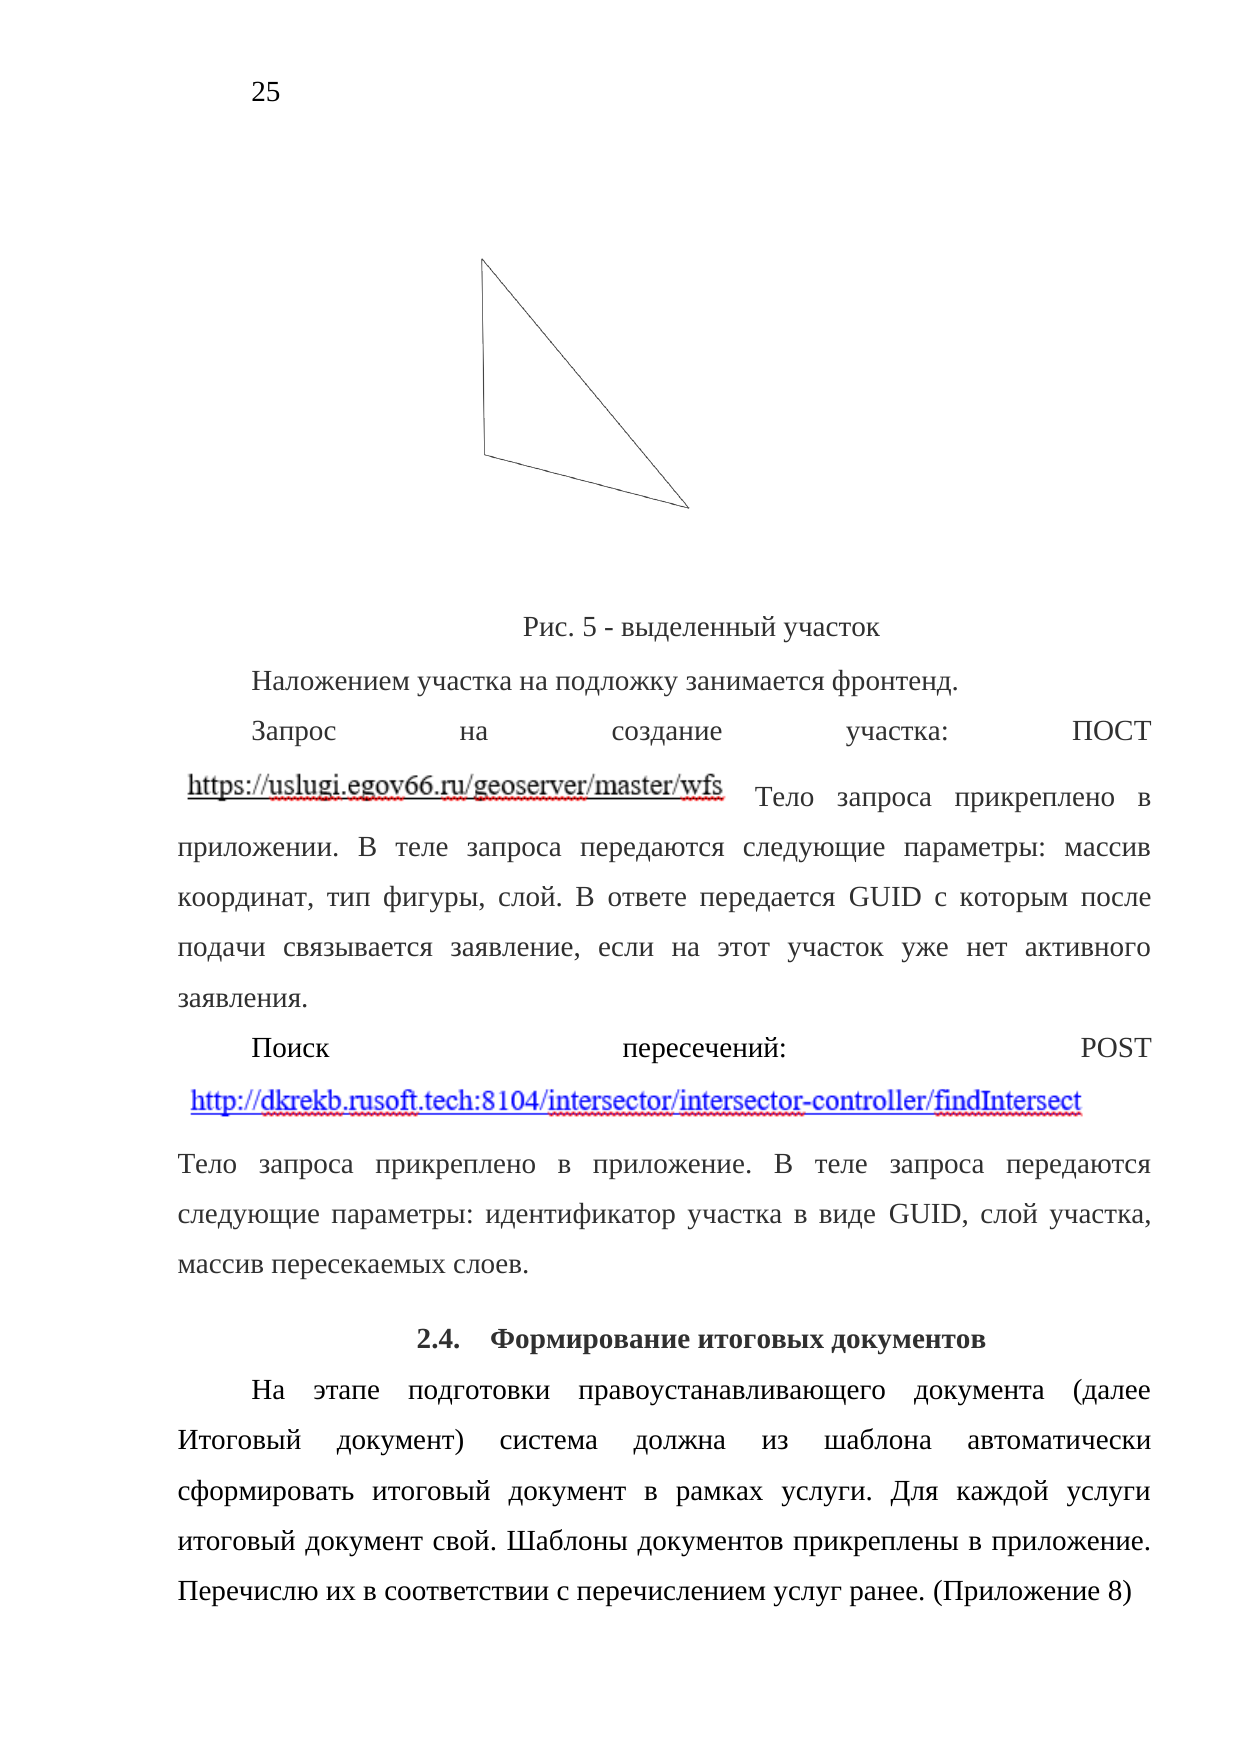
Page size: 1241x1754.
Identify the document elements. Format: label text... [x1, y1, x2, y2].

picture [177, 1080, 1097, 1123]
text Поиск пересечений: POST Тело запроса прикреплено в приложение. В теле запроса передаются следующие параметры: идентификатор участка в виде GUID, слой участка, массив пересекаемых слоев. [177, 1030, 1152, 1280]
picture [177, 763, 732, 806]
text На этапе подготовки правоустанавливающего документа (далее Итоговый документ) система должна из шаблона автоматически сформировать итоговый документ в рамках услуги. Для каждой услуги итоговый документ свой. Шаблоны документов прикреплены в приложение. Перечислю их в соответствии с перечислением услуг ранее. (Приложение 8) [177, 1372, 1152, 1607]
text Наложением участка на подложку занимается фронтенд. [177, 663, 1152, 697]
text Рис. 5 - выделенный участок [177, 609, 1152, 642]
text Запрос на создание участка: ПОСТ Тело запроса прикреплено в приложении. В теле запроса передаются следующие параметры: массив координат, тип фигуры, слой. В ответе передается GUID с которым после подачи связывается заявление, если на этот участок уже нет активного заявления. [177, 713, 1152, 1013]
picture [251, 174, 919, 592]
list Формирование итоговых документов [177, 1322, 1152, 1355]
